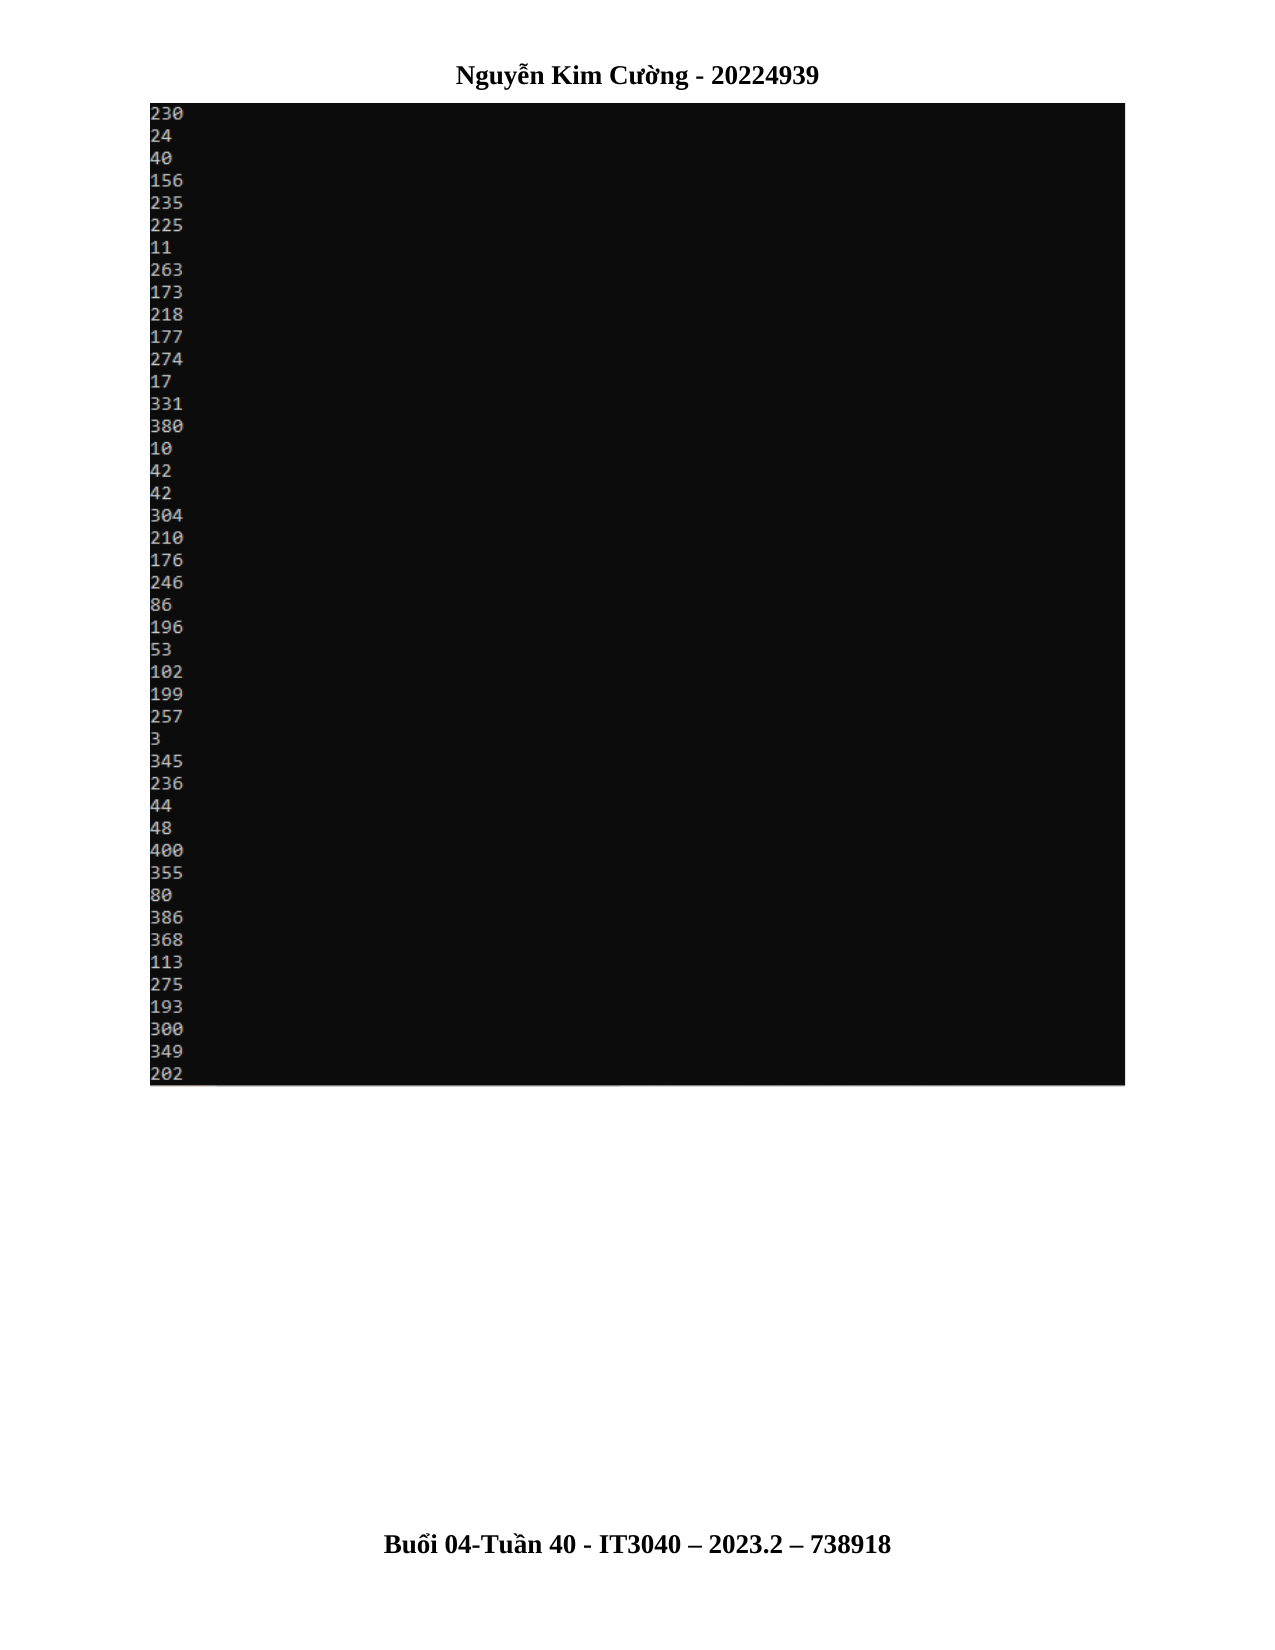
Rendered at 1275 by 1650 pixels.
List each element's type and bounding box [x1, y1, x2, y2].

picture [150, 103, 1125, 1087]
